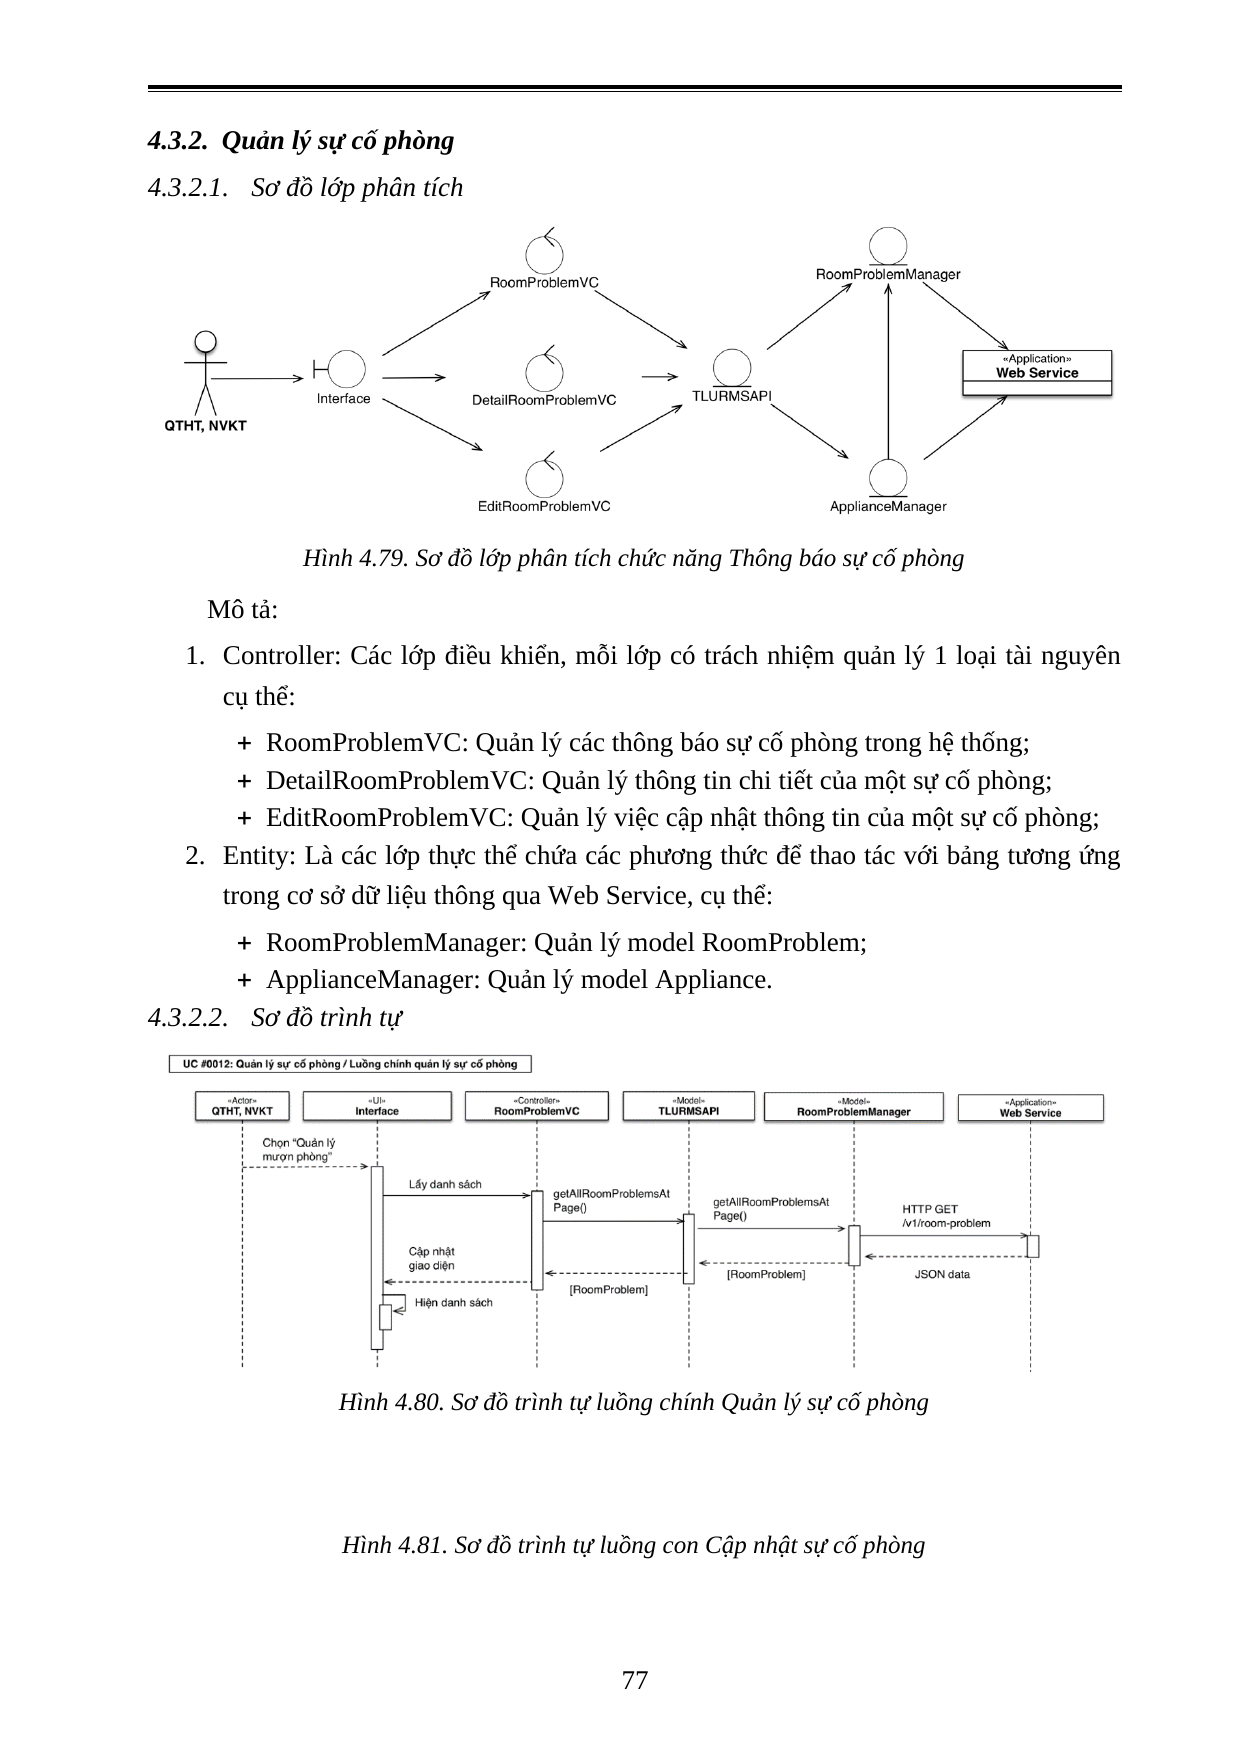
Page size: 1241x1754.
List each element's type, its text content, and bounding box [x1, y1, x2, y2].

picture [162, 1047, 1108, 1372]
list Controller: Các lớp điều khiển, mỗi lớp có trách nhiệm quản lý 1 loại tài nguyên cụ thể: [185, 639, 1122, 711]
list Entity: Là các lớp thực thể chứa các phương thức để thao tác với bảng tương ứng trong cơ sở dữ liệu thông qua Web Service, cụ thể: [185, 839, 1122, 911]
subtitle Sơ đồ trình tự [148, 1001, 1122, 1032]
text DetailRoomProblemVC: Quản lý thông tin chi tiết của một sự cố phòng; [236, 764, 1122, 795]
text RoomProblemVC: Quản lý các thông báo sự cố phòng trong hệ thống; [236, 726, 1122, 758]
subtitle Sơ đồ lớp phân tích [148, 171, 1122, 202]
subtitle Quản lý sự cố phòng [148, 124, 1122, 156]
text RoomProblemManager: Quản lý model RoomProblem; [236, 926, 1122, 957]
text ApplianceManager: Quản lý model Appliance. [236, 963, 1122, 995]
text EditRoomProblemVC: Quản lý việc cập nhật thông tin của một sự cố phòng; [236, 801, 1122, 833]
text Mô tả: [148, 593, 1122, 624]
picture [148, 217, 1122, 528]
